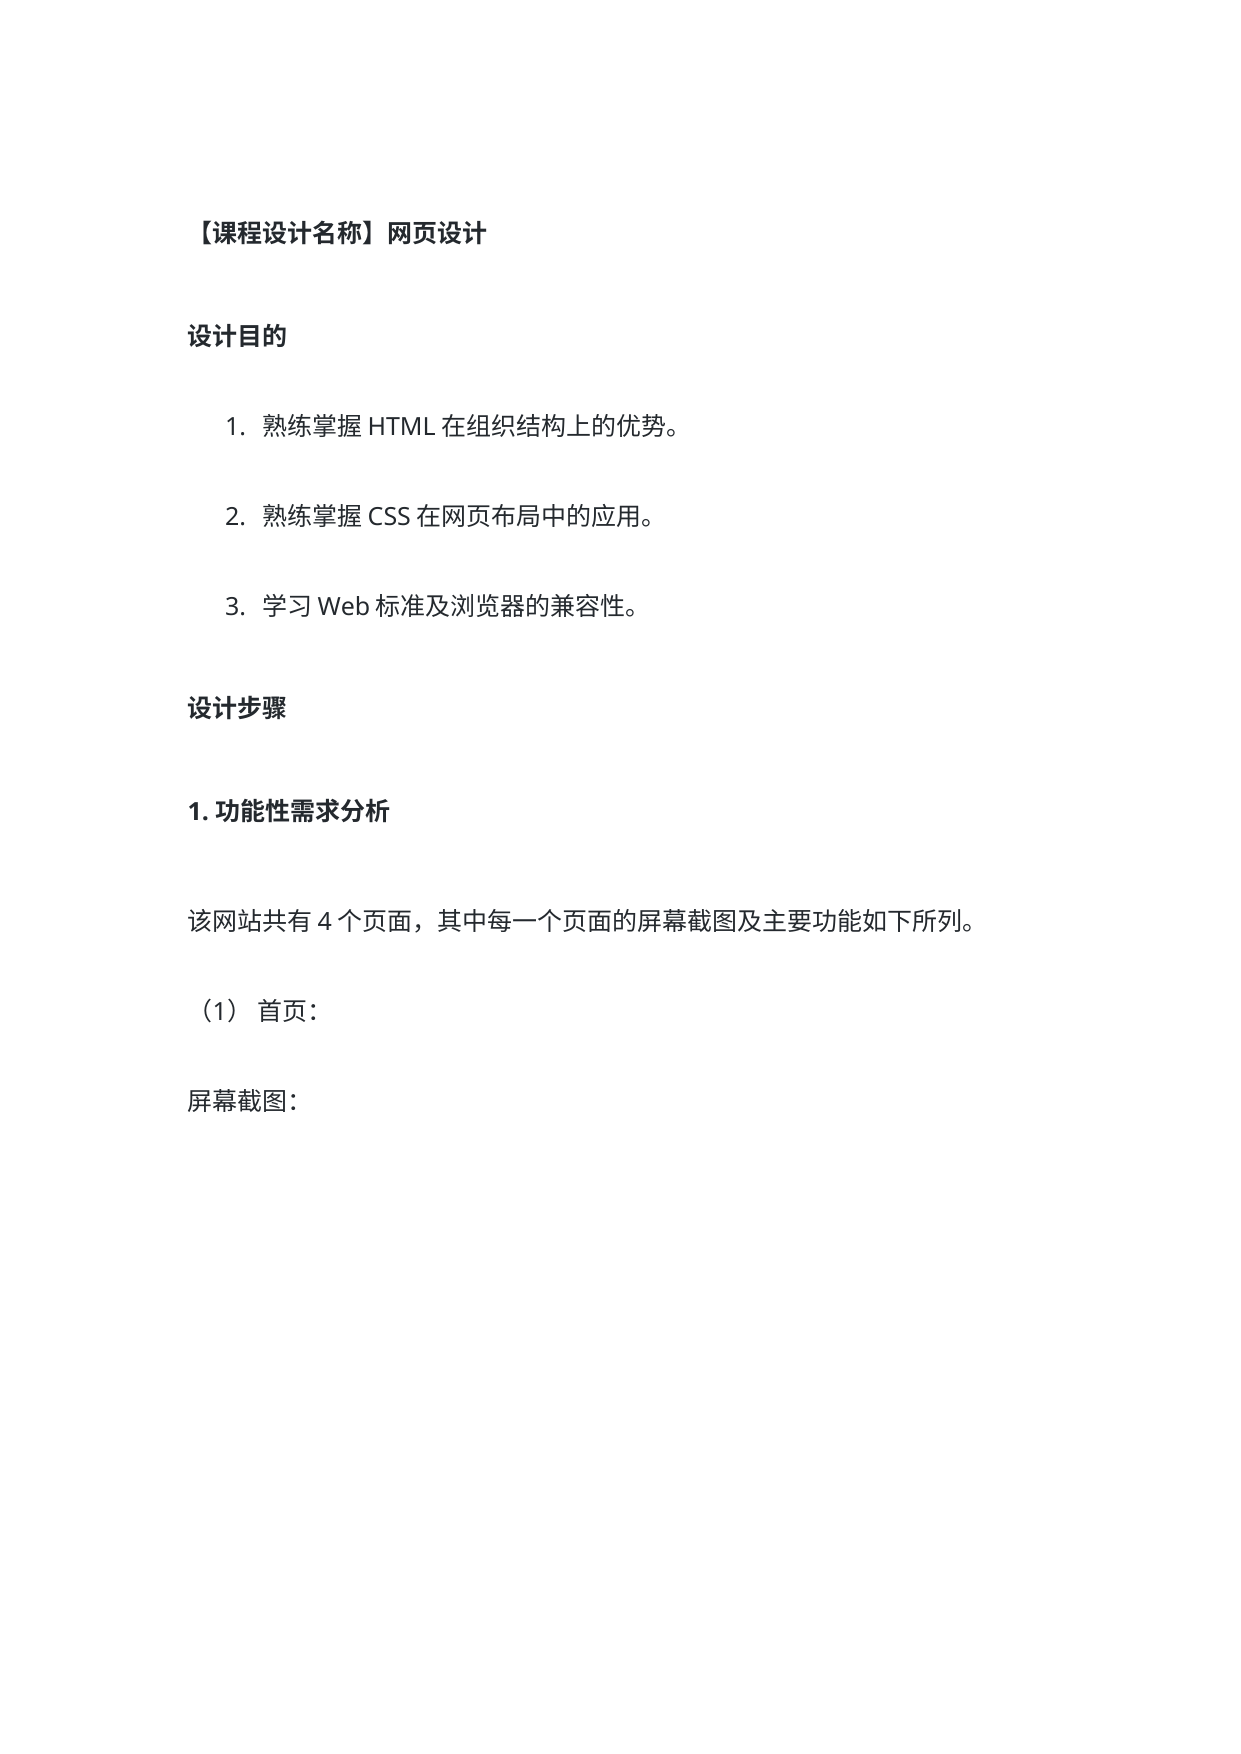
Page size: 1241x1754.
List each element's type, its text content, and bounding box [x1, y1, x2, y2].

list 熟练掌握CSS在网页布局中的应用。 [225, 482, 1053, 547]
list 学习Web标准及浏览器的兼容性。 [225, 572, 1053, 637]
list 熟练掌握HTML在组织结构上的优势。 [225, 392, 1053, 457]
text （1） 首页： [187, 977, 1053, 1042]
subtitle 设计步骤 [187, 674, 1053, 739]
text 该网站共有4个页面，其中每一个页面的屏幕截图及主要功能如下所列。 [187, 887, 1053, 952]
text 设计目的 [187, 302, 1053, 367]
text 【课程设计名称】网页设计 [187, 199, 1053, 264]
subtitle 1. 功能性需求分析 [187, 777, 1053, 842]
text 屏幕截图： [187, 1067, 1053, 1132]
